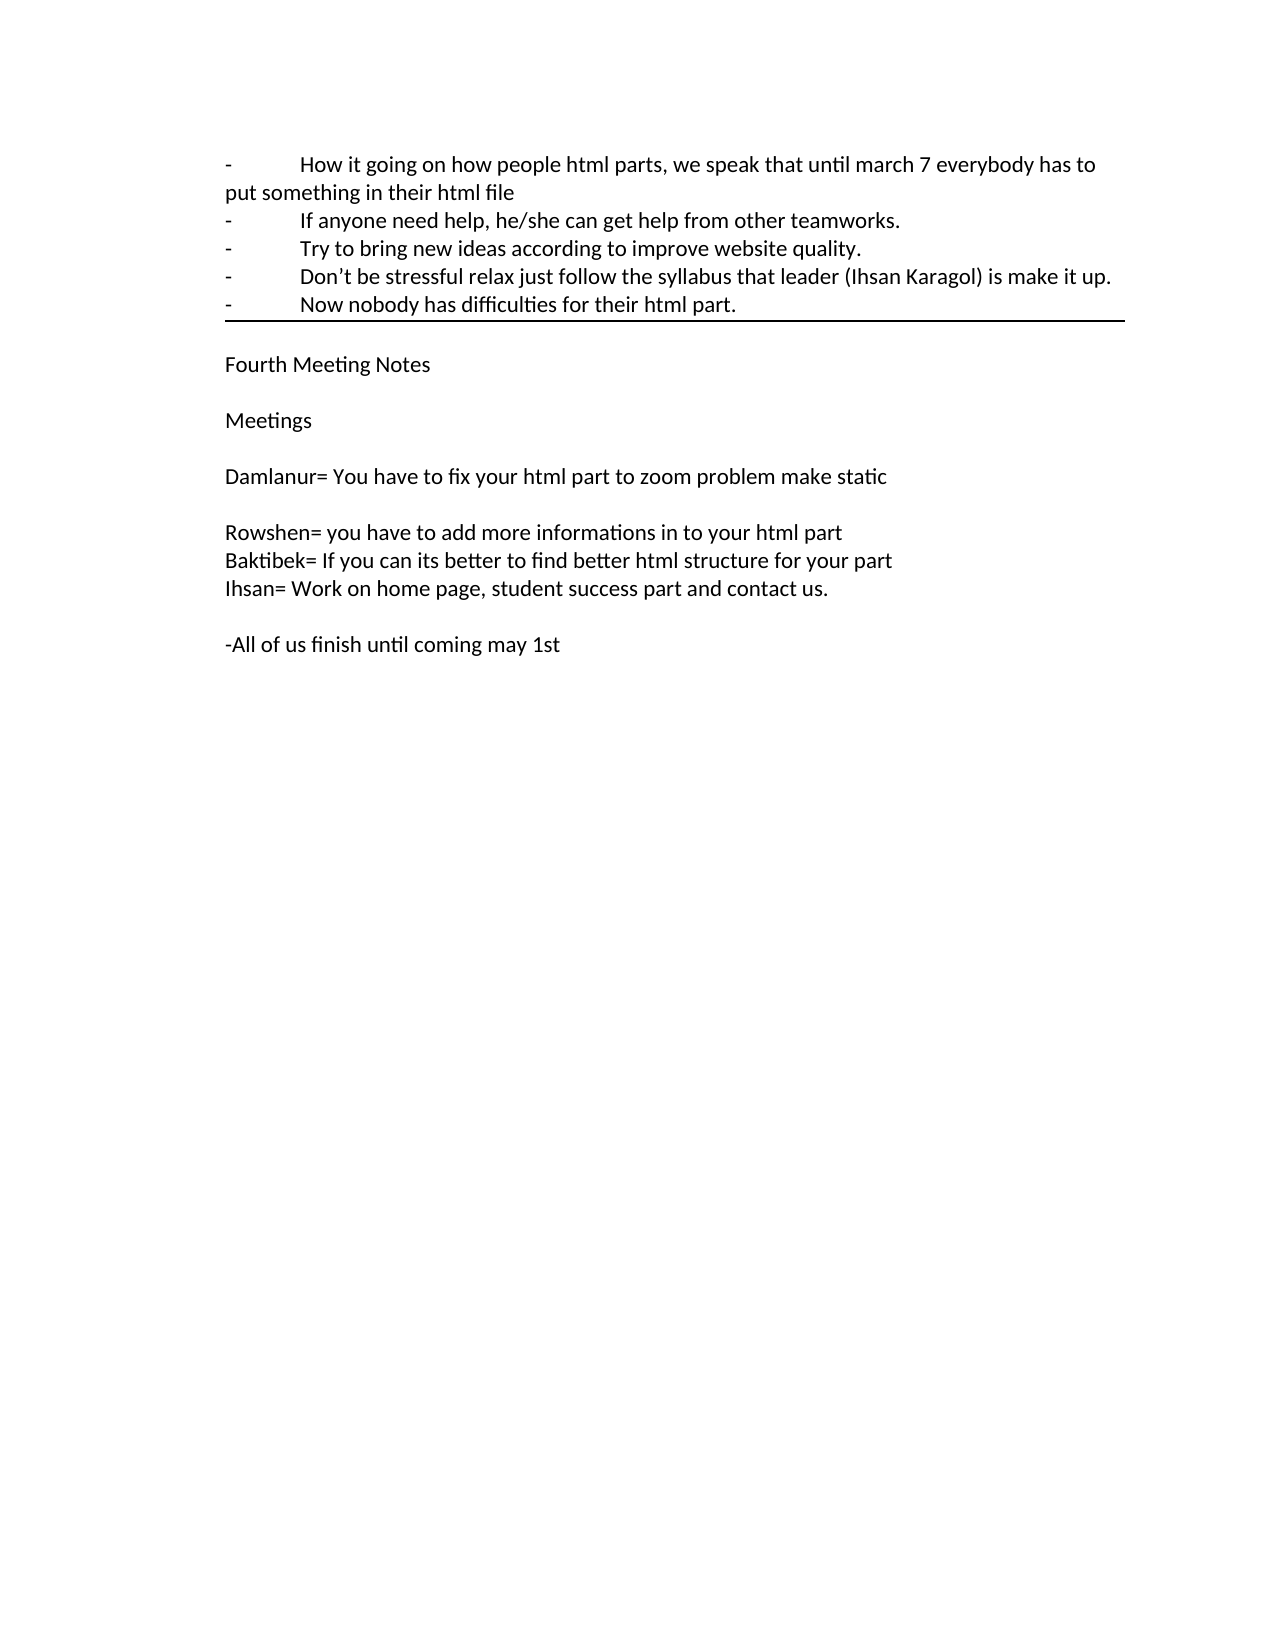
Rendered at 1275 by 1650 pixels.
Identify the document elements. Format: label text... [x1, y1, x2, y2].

list Fourth Meeting Notes [225, 350, 1125, 378]
list Damlanur= You have to fix your html part to zoom problem make static [225, 462, 1125, 490]
list - If anyone need help, he/she can get help from other teamworks. [225, 206, 1125, 234]
list -All of us finish until coming may 1st [225, 630, 1125, 658]
list - Try to bring new ideas according to improve website quality. [225, 234, 1125, 262]
list Rowshen= you have to add more informations in to your html part [225, 518, 1125, 546]
list Ihsan= Work on home page, student success part and contact us. [225, 574, 1125, 602]
list Meetings [225, 406, 1125, 434]
list - Don’t be stressful relax just follow the syllabus that leader (Ihsan Karagol) is make it up. [225, 262, 1125, 290]
list - How it going on how people html parts, we speak that until march 7 everybody has to put something in their html file [225, 150, 1125, 206]
list - Now nobody has difficulties for their html part. [225, 290, 1125, 320]
list Baktibek= If you can its better to find better html structure for your part [225, 546, 1125, 574]
